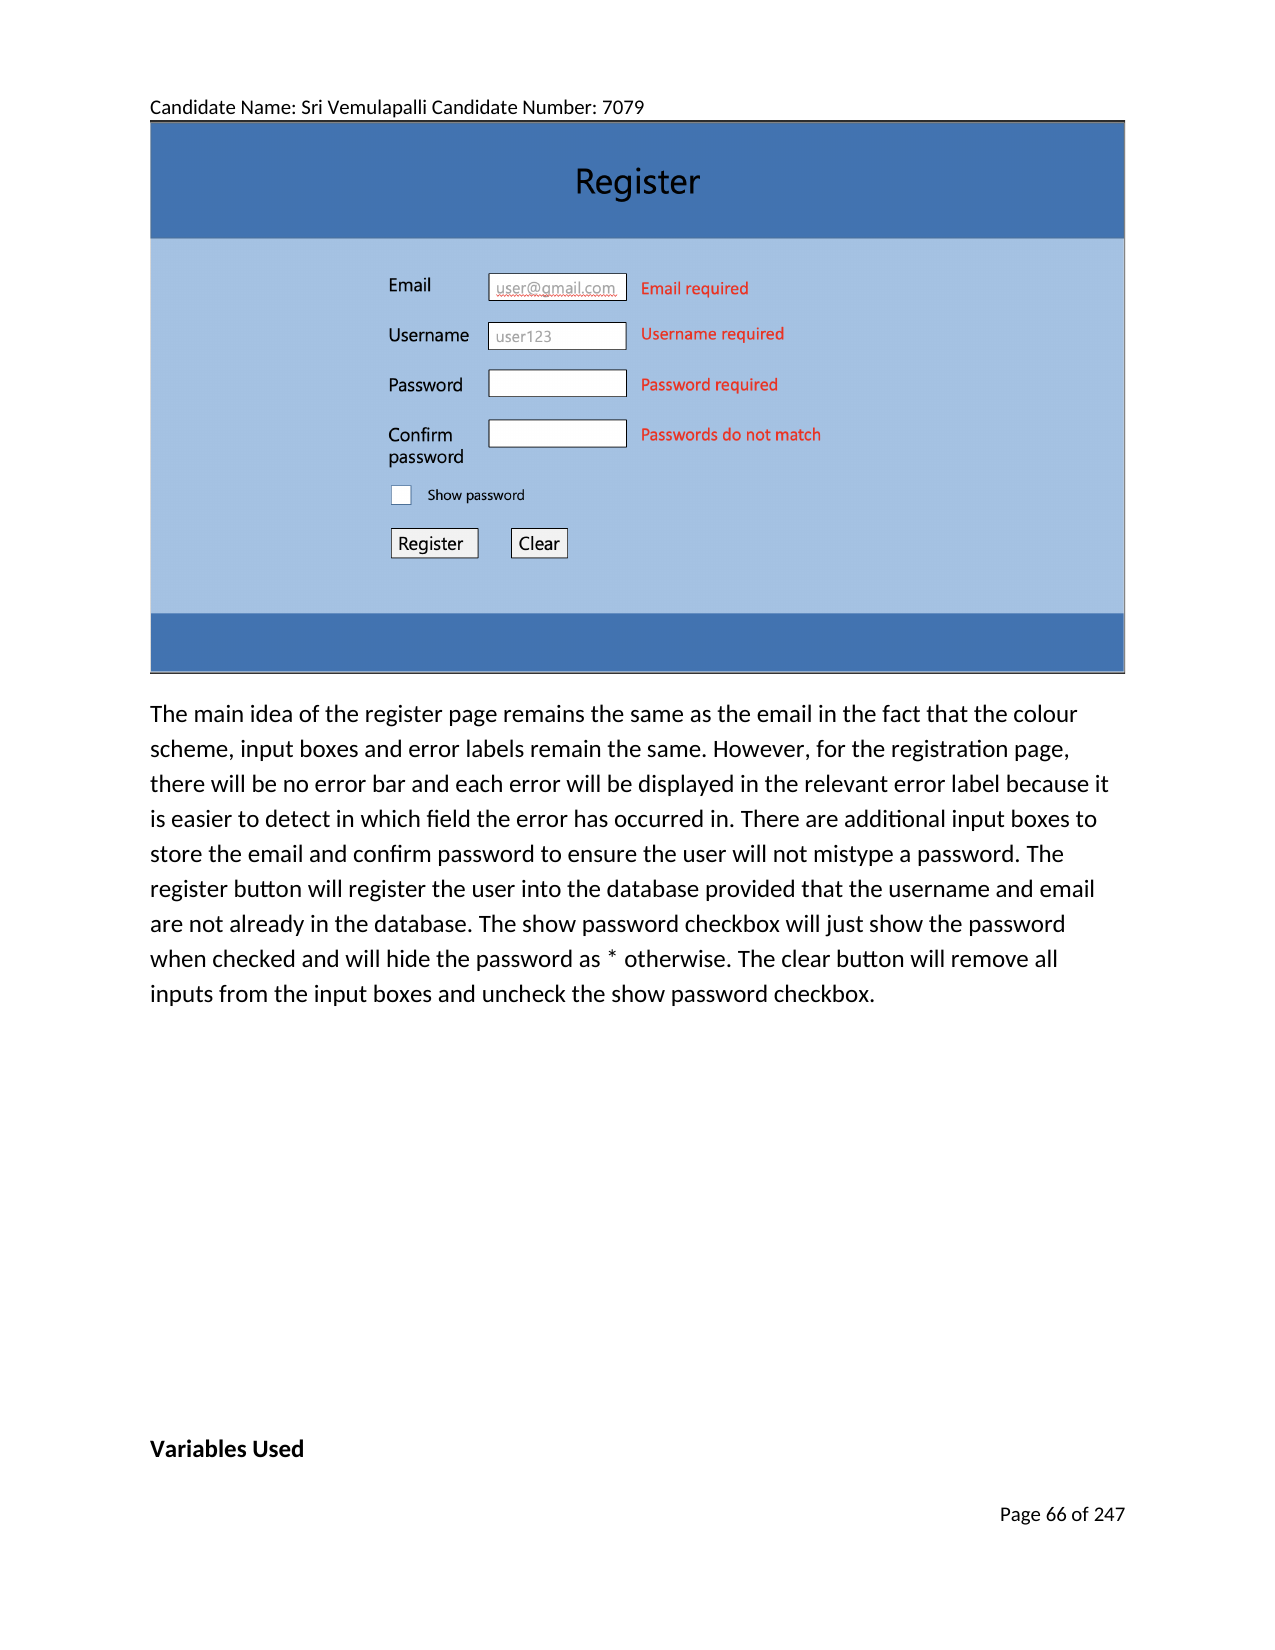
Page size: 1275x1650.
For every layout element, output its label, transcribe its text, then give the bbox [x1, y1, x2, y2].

text The main idea of the register page remains the same as the email in the fact that the colour scheme, input boxes and error labels remain the same. However, for the registration page, there will be no error bar and each error will be displayed in the relevant error label because it is easier to detect in which field the error has occurred in. There are additional input boxes to store the email and confirm password to ensure the user will not mistype a password. The register button will register the user into the database provided that the username and email are not already in the database. The show password checkbox will just show the password when checked and will hide the password as * otherwise. The clear button will remove all inputs from the input boxes and uncheck the show password checkbox. [150, 698, 1125, 1009]
picture [150, 120, 1125, 674]
text Variables Used [150, 1433, 1125, 1464]
